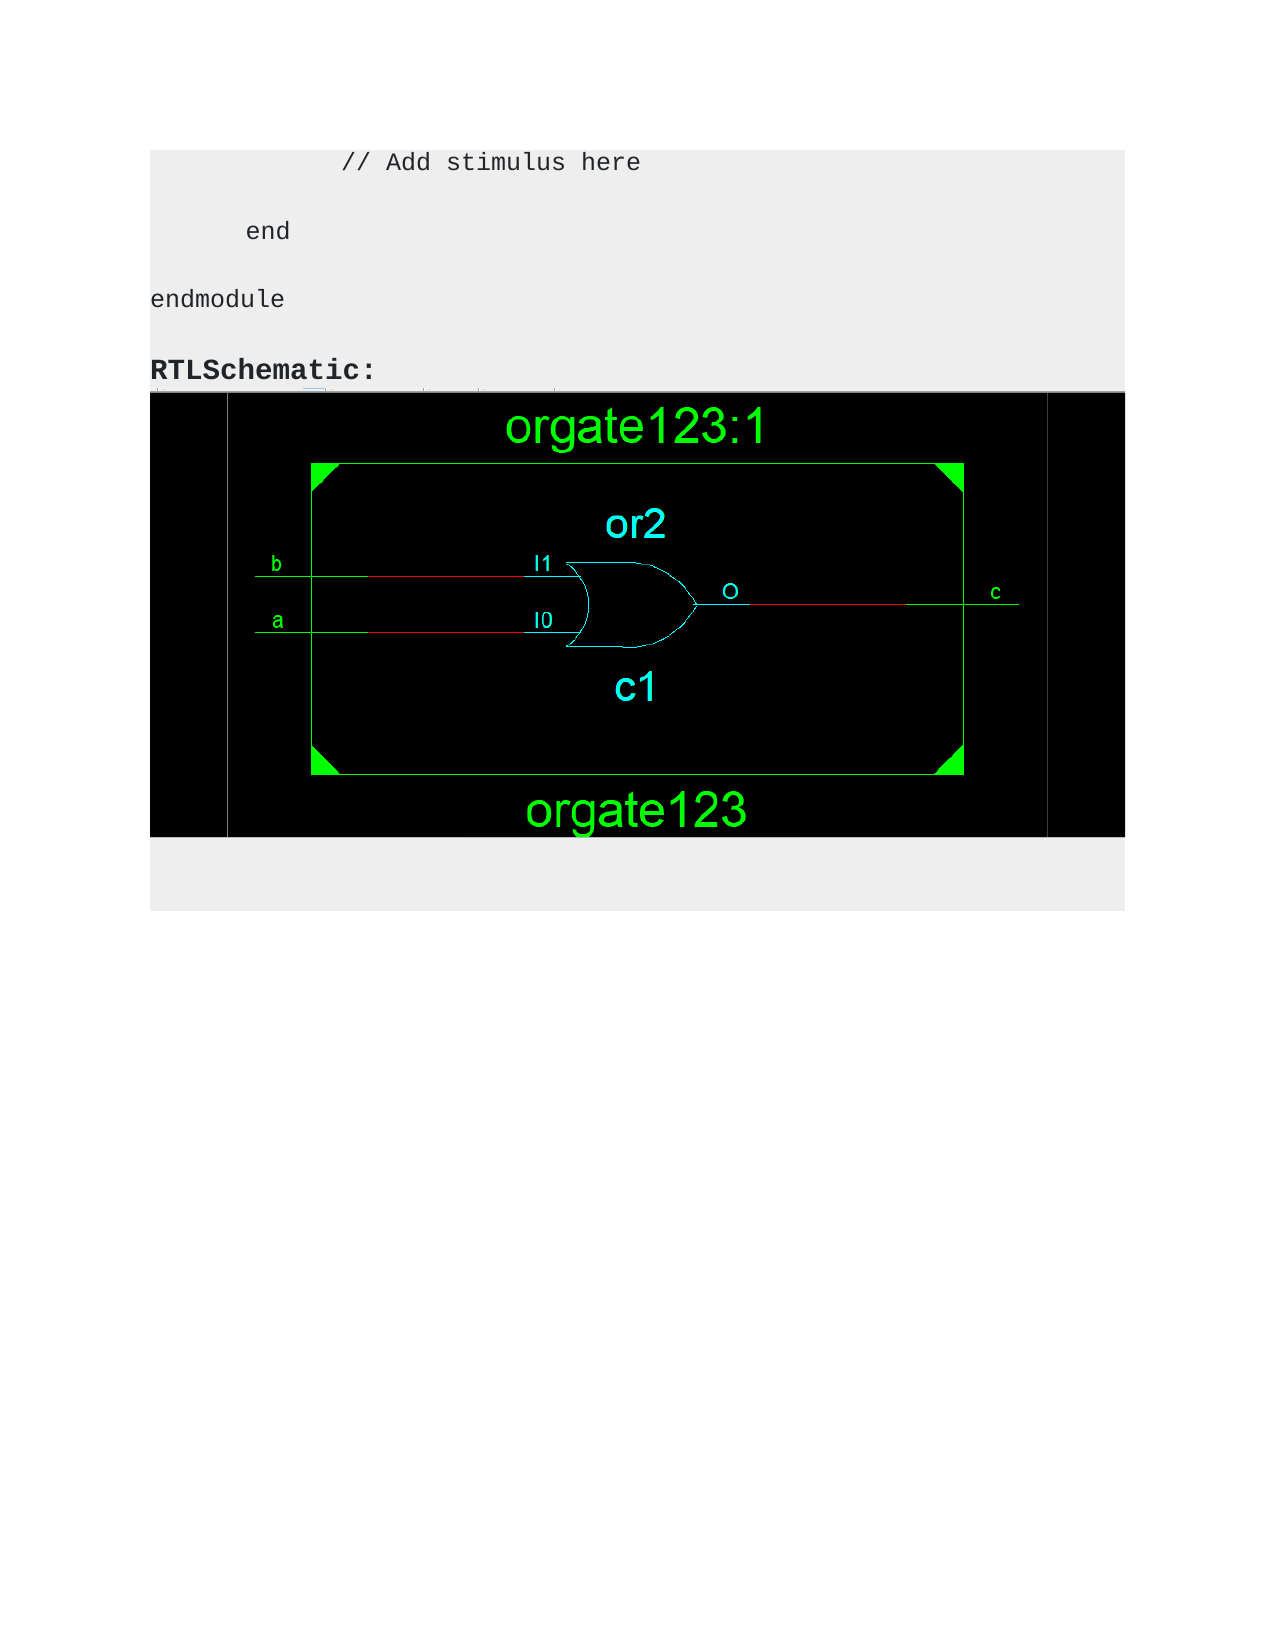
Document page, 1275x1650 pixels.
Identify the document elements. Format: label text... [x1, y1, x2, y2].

picture [150, 388, 1125, 838]
text // Add stimulus here [150, 150, 1125, 178]
text RTLSchematic: [150, 355, 1125, 388]
text endmodule [150, 287, 1125, 315]
text end [150, 218, 1125, 247]
